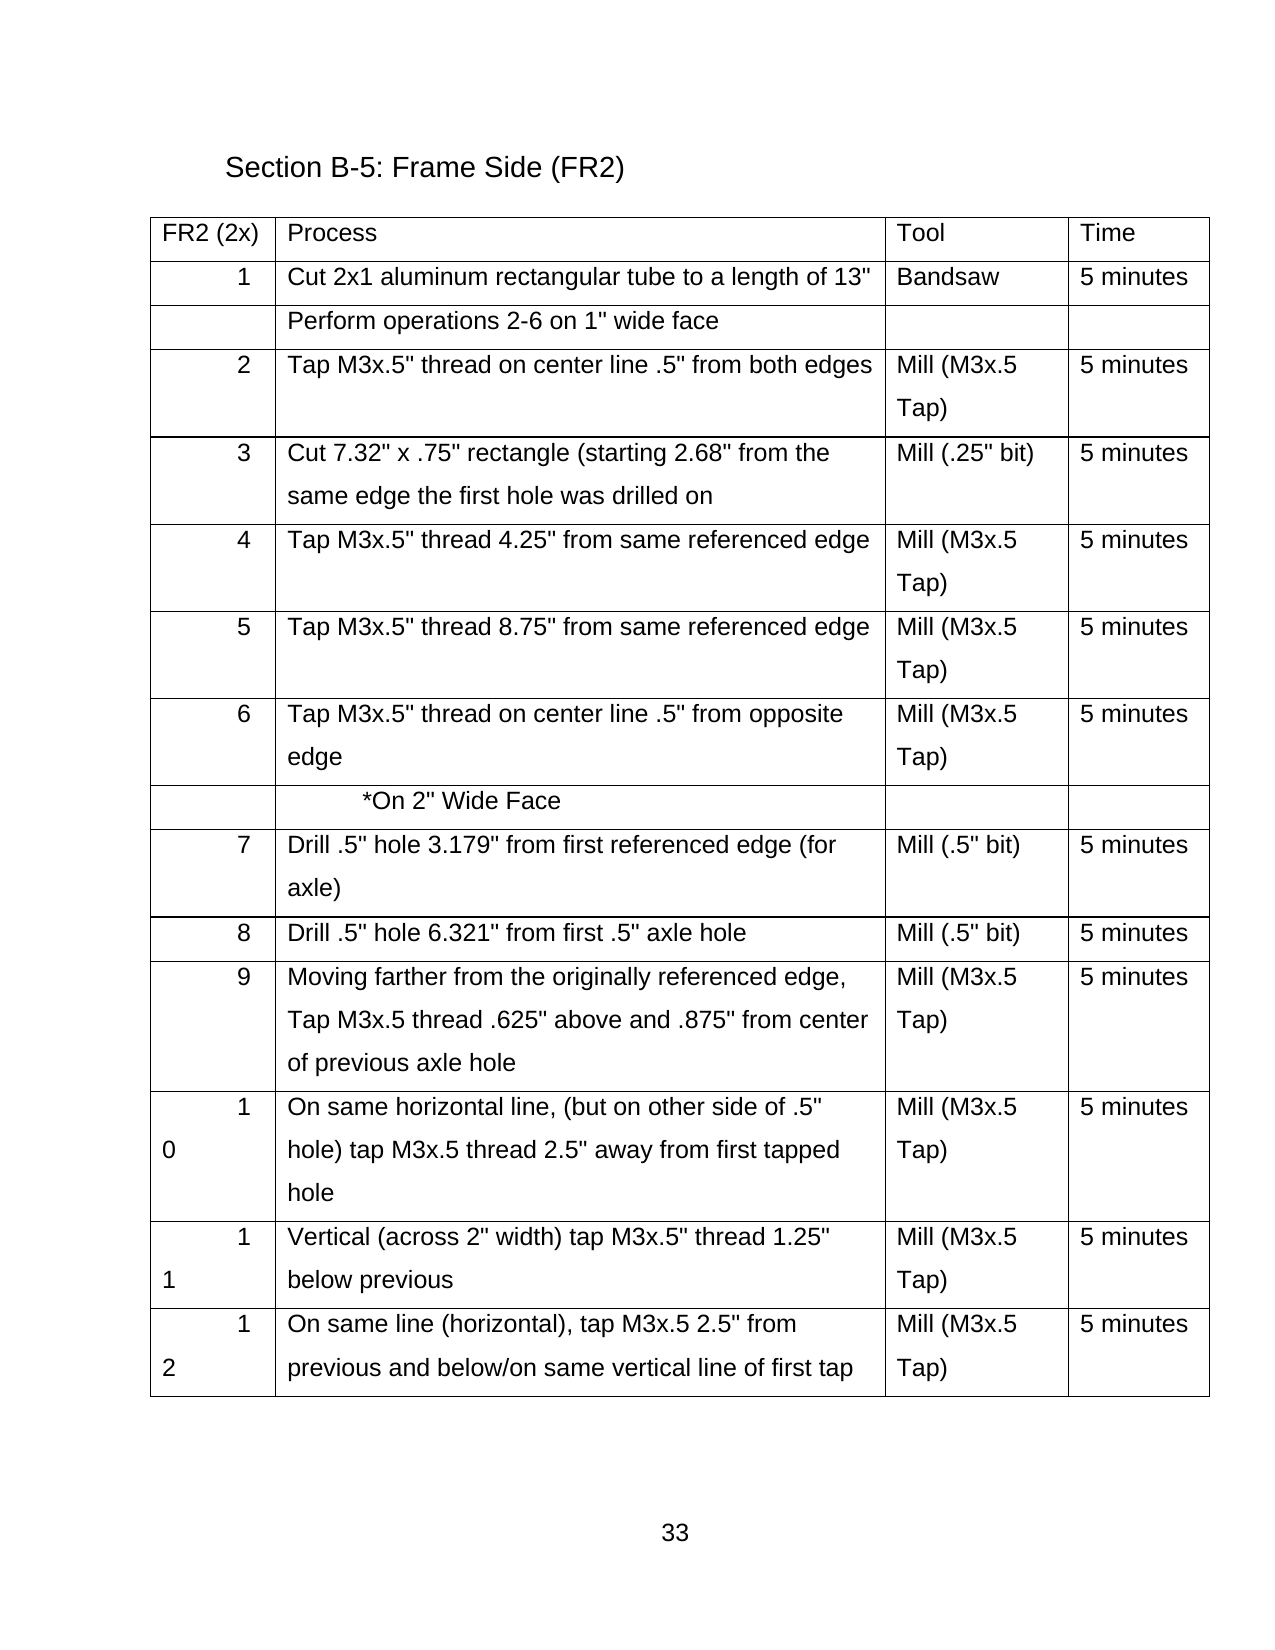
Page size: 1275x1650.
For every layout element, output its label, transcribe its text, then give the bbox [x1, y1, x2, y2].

table_cell 10 [151, 1092, 275, 1221]
table_cell Mill (M3x.5 Tap) [886, 350, 1068, 436]
table_cell [1069, 306, 1209, 349]
table_cell *On 2" Wide Face [276, 786, 885, 829]
table_cell [886, 786, 1068, 829]
table_cell Cut 7.32" x .75" rectangle (starting 2.68" from the same edge the first hole was drilled on [276, 438, 885, 524]
table_cell [886, 306, 1068, 349]
table_header Process [276, 218, 885, 261]
table_cell Tap M3x.5" thread on center line .5" from opposite edge [276, 699, 885, 785]
table_cell 2 [151, 350, 275, 436]
table_cell 5 minutes [1069, 918, 1209, 961]
table_cell 5 minutes [1069, 1309, 1209, 1396]
table_cell 5 minutes [1069, 1092, 1209, 1221]
table_cell On same line (horizontal), tap M3x.5 2.5" from previous and below/on same vertical line of first tap [276, 1309, 885, 1396]
table_cell Perform operations 2-6 on 1" wide face [276, 306, 885, 349]
table_cell Mill (M3x.5 Tap) [886, 1222, 1068, 1308]
table_cell 5 minutes [1069, 438, 1209, 524]
table_cell 5 minutes [1069, 350, 1209, 436]
table_cell [151, 306, 275, 349]
table_cell Cut 2x1 aluminum rectangular tube to a length of 13" [276, 262, 885, 305]
table_cell 11 [151, 1222, 275, 1308]
text Section B-5: Frame Side (FR2) [150, 150, 1125, 183]
table_cell Mill (M3x.5 Tap) [886, 525, 1068, 611]
table_cell Tap M3x.5" thread on center line .5" from both edges [276, 350, 885, 436]
table_cell [1069, 786, 1209, 829]
table_header FR2 (2x) [151, 218, 275, 261]
table_cell Drill .5" hole 3.179" from first referenced edge (for axle) [276, 830, 885, 916]
table_cell Mill (M3x.5 Tap) [886, 699, 1068, 785]
table_cell Bandsaw [886, 262, 1068, 305]
table_cell Mill (M3x.5 Tap) [886, 1309, 1068, 1396]
table_cell 4 [151, 525, 275, 611]
table_cell Mill (.5" bit) [886, 918, 1068, 961]
table_cell Mill (M3x.5 Tap) [886, 1092, 1068, 1221]
table_cell Moving farther from the originally referenced edge, Tap M3x.5 thread .625" above and .875" from center of previous axle hole [276, 962, 885, 1091]
table_cell 7 [151, 830, 275, 916]
table_cell 8 [151, 918, 275, 961]
table_cell Mill (M3x.5 Tap) [886, 612, 1068, 698]
table_cell 1 [151, 262, 275, 305]
table_cell On same horizontal line, (but on other side of .5" hole) tap M3x.5 thread 2.5" away from first tapped hole [276, 1092, 885, 1221]
table_cell Tap M3x.5" thread 8.75" from same referenced edge [276, 612, 885, 698]
table_cell 6 [151, 699, 275, 785]
table_cell 12 [151, 1309, 275, 1396]
table_cell Mill (.5" bit) [886, 830, 1068, 916]
table_cell Vertical (across 2" width) tap M3x.5" thread 1.25" below previous [276, 1222, 885, 1308]
table_cell 5 minutes [1069, 525, 1209, 611]
table_cell 5 minutes [1069, 699, 1209, 785]
table_cell 5 minutes [1069, 262, 1209, 305]
table_cell Tap M3x.5" thread 4.25" from same referenced edge [276, 525, 885, 611]
table_cell Mill (M3x.5 Tap) [886, 962, 1068, 1091]
table_cell 5 minutes [1069, 612, 1209, 698]
table_cell 5 minutes [1069, 1222, 1209, 1308]
table_cell Mill (.25" bit) [886, 438, 1068, 524]
table_cell 5 minutes [1069, 962, 1209, 1091]
table_cell 5 [151, 612, 275, 698]
table_cell 9 [151, 962, 275, 1091]
table_header Tool [886, 218, 1068, 261]
table_header Time [1069, 218, 1209, 261]
table_cell 5 minutes [1069, 830, 1209, 916]
table_cell 3 [151, 438, 275, 524]
table_cell [151, 786, 275, 829]
table_cell Drill .5" hole 6.321" from first .5" axle hole [276, 918, 885, 961]
